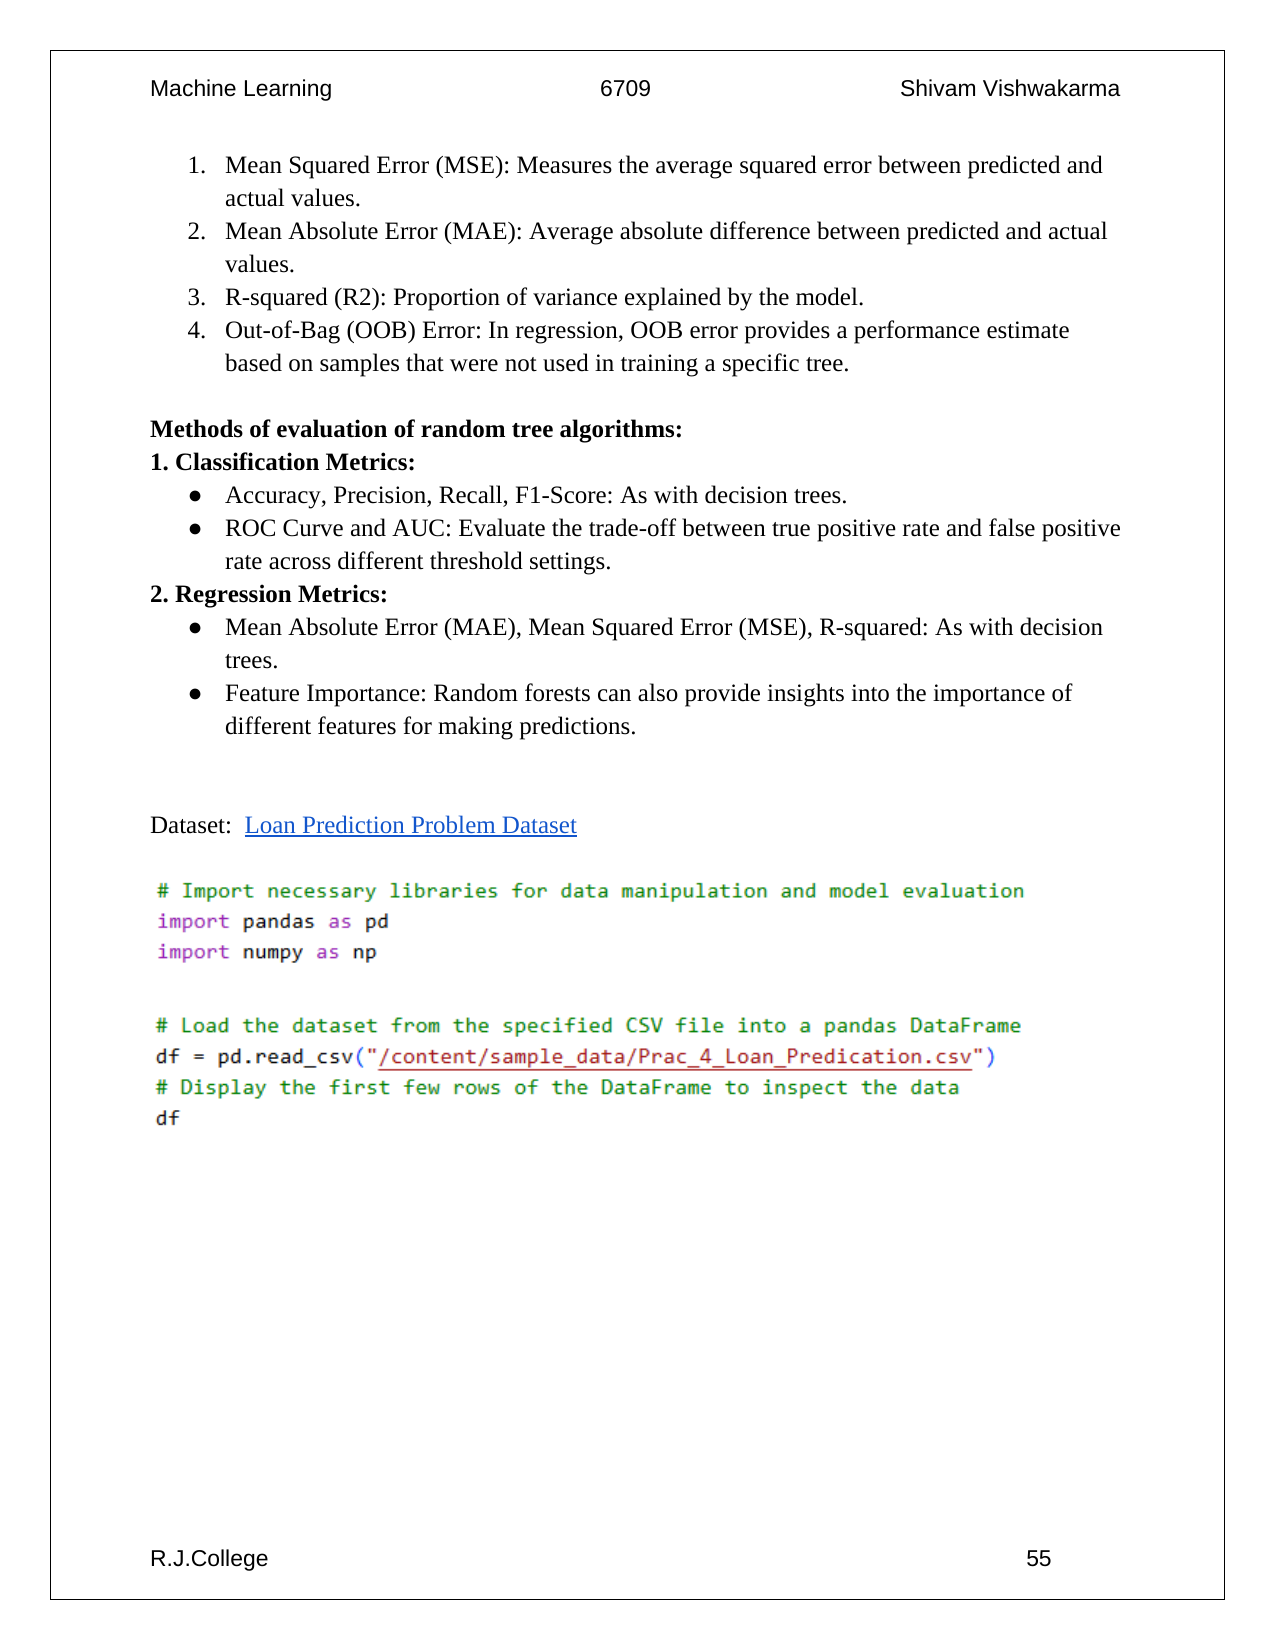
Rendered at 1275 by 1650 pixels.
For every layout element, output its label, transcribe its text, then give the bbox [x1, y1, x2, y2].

list Mean Absolute Error (MAE), Mean Squared Error (MSE), R-squared: As with decision trees. [187, 612, 1125, 674]
text Dataset: Loan Prediction Problem Dataset [150, 810, 1125, 839]
list Out-of-Bag (OOB) Error: In regression, OOB error provides a performance estimate based on samples that were not used in training a specific tree. [187, 315, 1125, 377]
text 2. Regression Metrics: [150, 579, 1125, 608]
text 1. Classification Metrics: [150, 447, 1125, 476]
list Mean Squared Error (MSE): Measures the average squared error between predicted and actual values. [187, 150, 1125, 212]
picture [150, 1010, 1031, 1137]
list R-squared (R2): Proportion of variance explained by the model. [187, 282, 1125, 311]
picture [150, 876, 1039, 973]
list Accuracy, Precision, Recall, F1-Score: As with decision trees. [187, 480, 1125, 509]
list Mean Absolute Error (MAE): Average absolute difference between predicted and actual values. [187, 216, 1125, 278]
text Methods of evaluation of random tree algorithms: [150, 414, 1125, 443]
list Feature Importance: Random forests can also provide insights into the importance of different features for making predictions. [187, 678, 1125, 740]
list ROC Curve and AUC: Evaluate the trade-off between true positive rate and false positive rate across different threshold settings. [187, 513, 1125, 575]
